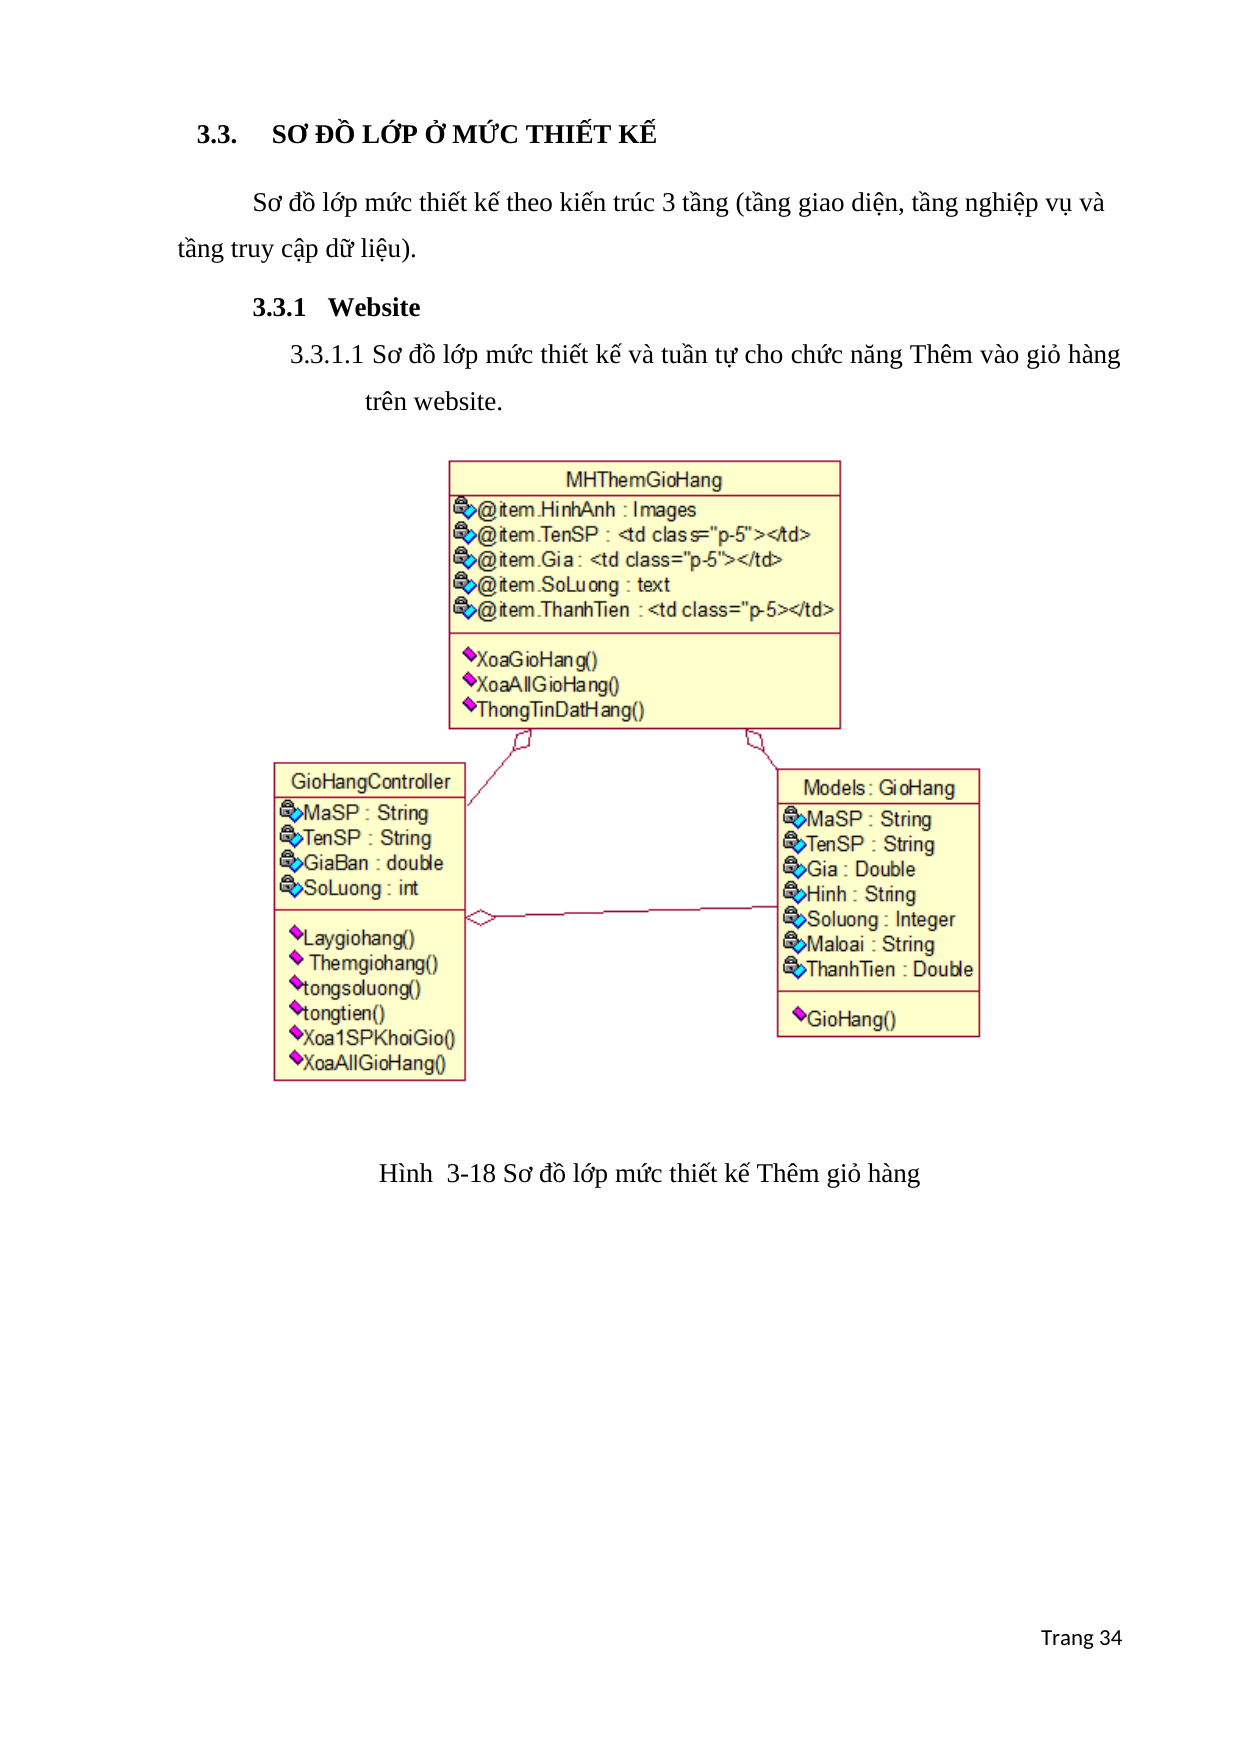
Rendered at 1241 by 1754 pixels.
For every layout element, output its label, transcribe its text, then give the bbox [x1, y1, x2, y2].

list Website [252, 291, 1122, 323]
list Sơ đồ lớp mức thiết kế và tuần tự cho chức năng Thêm vào giỏ hàng trên website. [290, 338, 1122, 416]
list SƠ ĐỒ LỚP Ở MỨC THIẾT KẾ [197, 118, 1122, 149]
text Sơ đồ lớp mức thiết kế theo kiến trúc 3 tầng (tầng giao diện, tầng nghiệp vụ và tầng truy cập dữ liệu). [177, 186, 1122, 263]
picture [177, 431, 1107, 1122]
